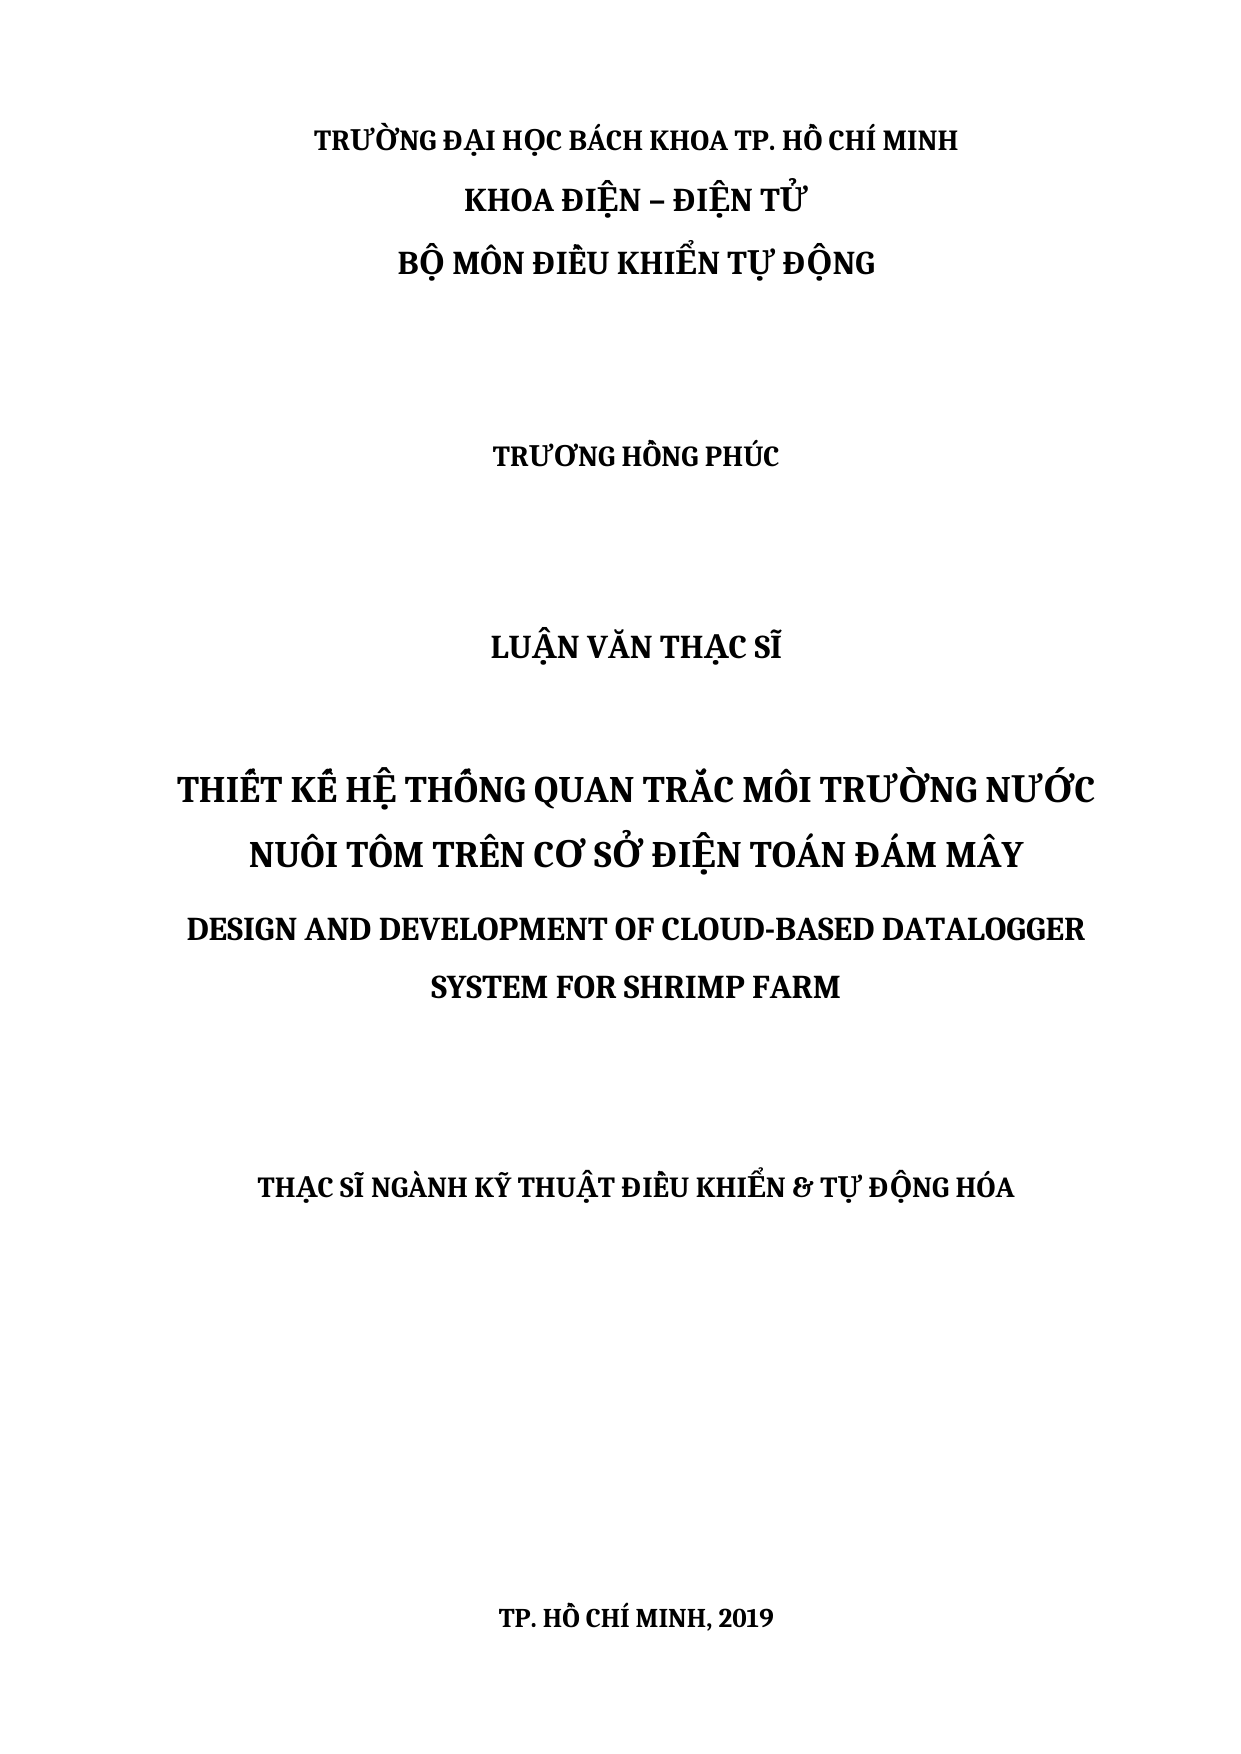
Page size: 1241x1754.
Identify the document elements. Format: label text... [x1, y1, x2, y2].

text TRƯỜNG ĐẠI HỌC BÁCH KHOA TP. HỒ CHÍ MINH [150, 124, 1122, 158]
text BỘ MÔN ĐIỀU KHIỂN TỰ ĐỘNG [150, 245, 1122, 283]
text THIẾT KẾ HỆ THỐNG QUAN TRẮC MÔI TRƯỜNG NƯỚC NUÔI TÔM TRÊN CƠ SỞ ĐIỆN TOÁN ĐÁM MÂY [150, 769, 1122, 877]
text LUẬN VĂN THẠC SĨ [150, 629, 1122, 667]
text TRƯƠNG HỒNG PHÚC [150, 440, 1122, 474]
text THẠC SĨ NGÀNH KỸ THUẬT ĐIỀU KHIỂN & TỰ ĐỘNG HÓA [150, 1171, 1122, 1204]
text KHOA ĐIỆN – ĐIỆN TỬ [150, 181, 1122, 219]
text DESIGN AND DEVELOPMENT OF CLOUD-BASED DATALOGGER SYSTEM FOR SHRIMP FARM [150, 911, 1122, 1007]
text TP. HỒ CHÍ MINH, 2019 [150, 1603, 1122, 1634]
